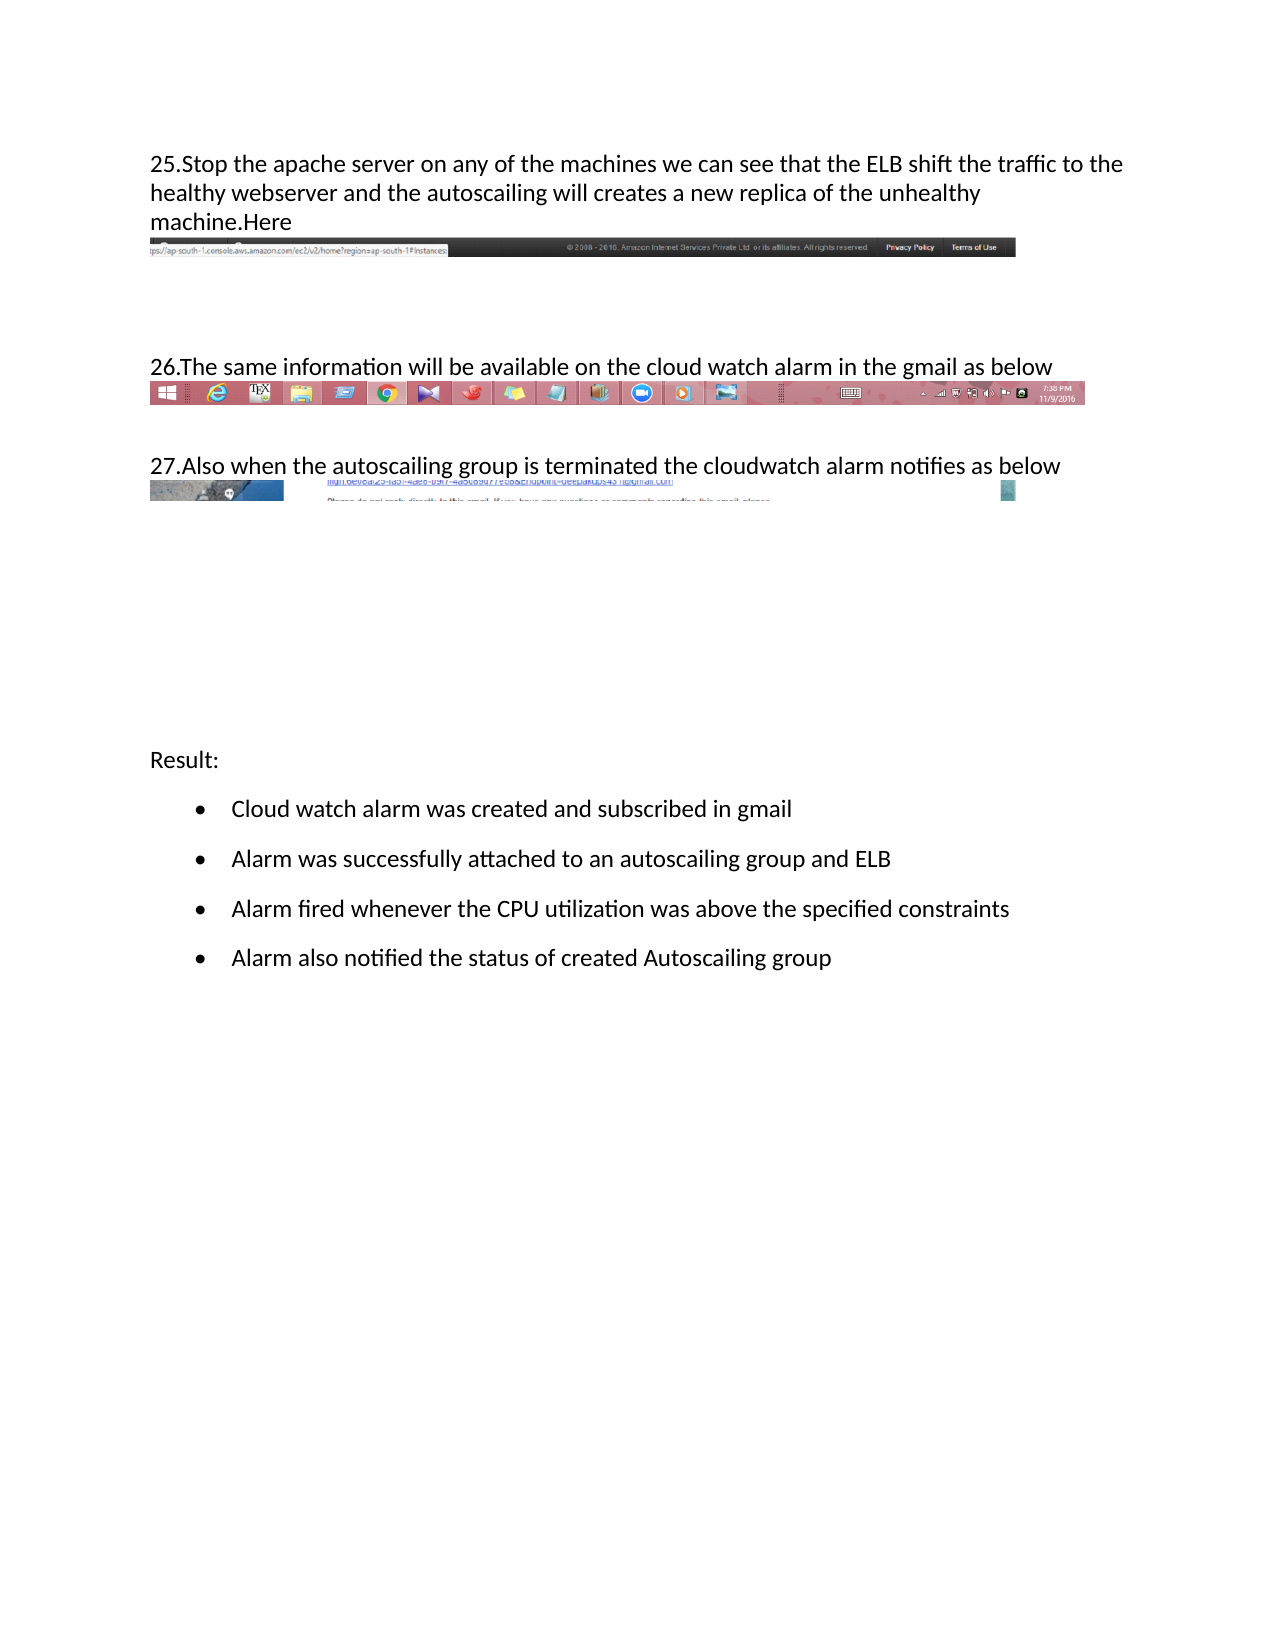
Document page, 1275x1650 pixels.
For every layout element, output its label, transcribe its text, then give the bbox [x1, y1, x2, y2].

text 25.Stop the apache server on any of the machines we can see that the ELB shift the traffic to the healthy webserver and the autoscailing will creates a new replica of the unhealthy machine.Here [150, 150, 1125, 236]
list Alarm also notified the status of created Autoscailing group [194, 944, 1125, 972]
text 26.The same information will be available on the cloud watch alarm in the gmail as below [150, 352, 1125, 381]
list Alarm fired whenever the CPU utilization was above the specified constraints [194, 894, 1125, 923]
text Result: [150, 745, 1125, 774]
text 27.Also when the autoscailing group is terminated the cloudwatch alarm notifies as below [150, 452, 1125, 480]
list Cloud watch alarm was created and subscribed in gmail [194, 795, 1125, 824]
list Alarm was successfully attached to an autoscailing group and ELB [194, 844, 1125, 873]
